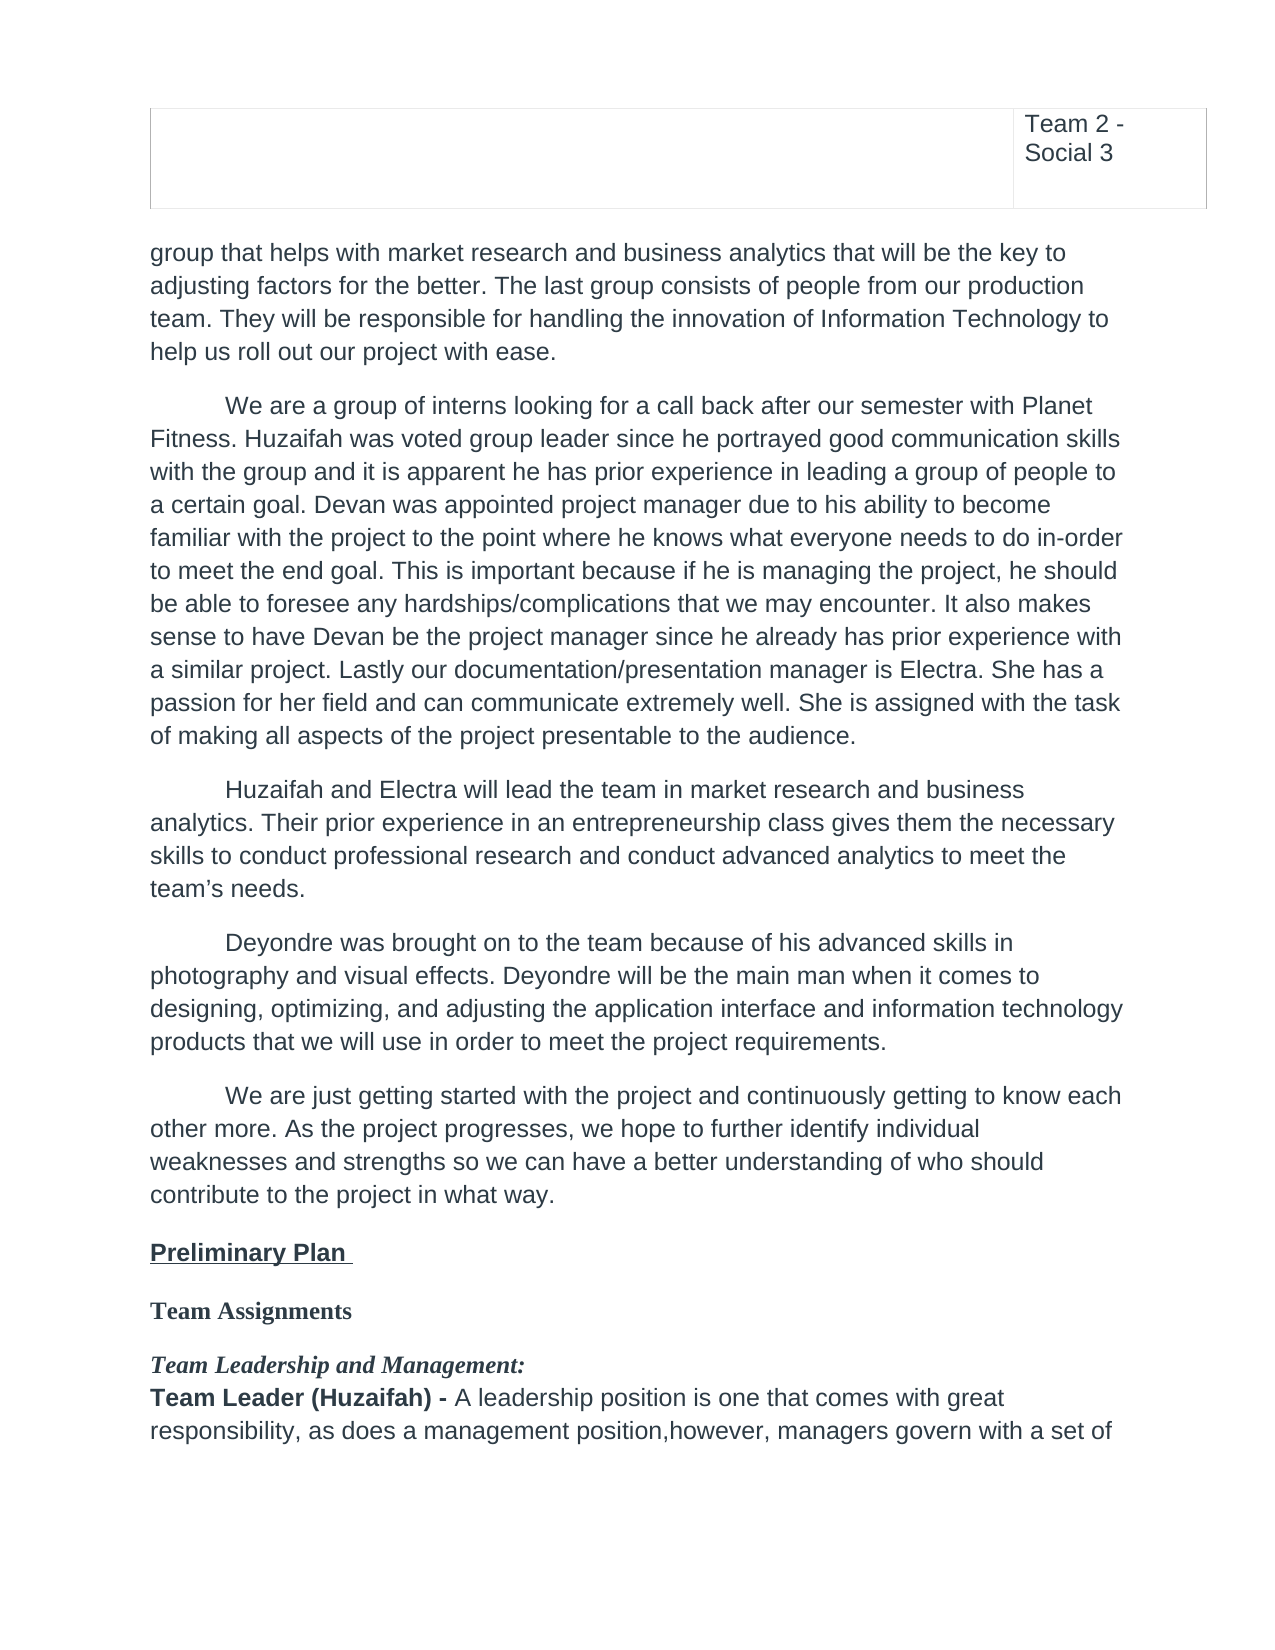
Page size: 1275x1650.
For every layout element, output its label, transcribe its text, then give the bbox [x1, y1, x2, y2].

text We are a group of interns looking for a call back after our semester with Planet Fitness. Huzaifah was voted group leader since he portrayed good communication skills with the group and it is apparent he has prior experience in leading a group of people to a certain goal. Devan was appointed project manager due to his ability to become familiar with the project to the point where he knows what everyone needs to do in-order to meet the end goal. This is important because if he is managing the project, he should be able to foresee any hardships/complications that we may encounter. It also makes sense to have Devan be the project manager since he already has prior experience with a similar project. Lastly our documentation/presentation manager is Electra. She has a passion for her field and can communicate extremely well. She is assigned with the task of making all aspects of the project presentable to the audience. [150, 391, 1125, 750]
text Deyondre was brought on to the team because of his advanced skills in photography and visual effects. Deyondre will be the main man when it comes to designing, optimizing, and adjusting the application interface and information technology products that we will use in order to meet the project requirements. [150, 928, 1125, 1056]
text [150, 238, 1125, 366]
text Huzaifah and Electra will lead the team in market research and business analytics. Their prior experience in an entrepreneurship class gives them the necessary skills to conduct professional research and conduct advanced analytics to meet the team’s needs. [150, 775, 1125, 903]
text We are just getting started with the project and continuously getting to know each other more. As the project progresses, we hope to further identify individual weaknesses and strengths so we can have a better understanding of who should contribute to the project in what way. [150, 1081, 1125, 1209]
subtitle Team Assignments [150, 1296, 1125, 1325]
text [150, 1383, 1125, 1444]
subtitle Preliminary Plan [150, 1238, 1125, 1267]
subtitle Team Leadership and Management: [150, 1350, 1125, 1378]
